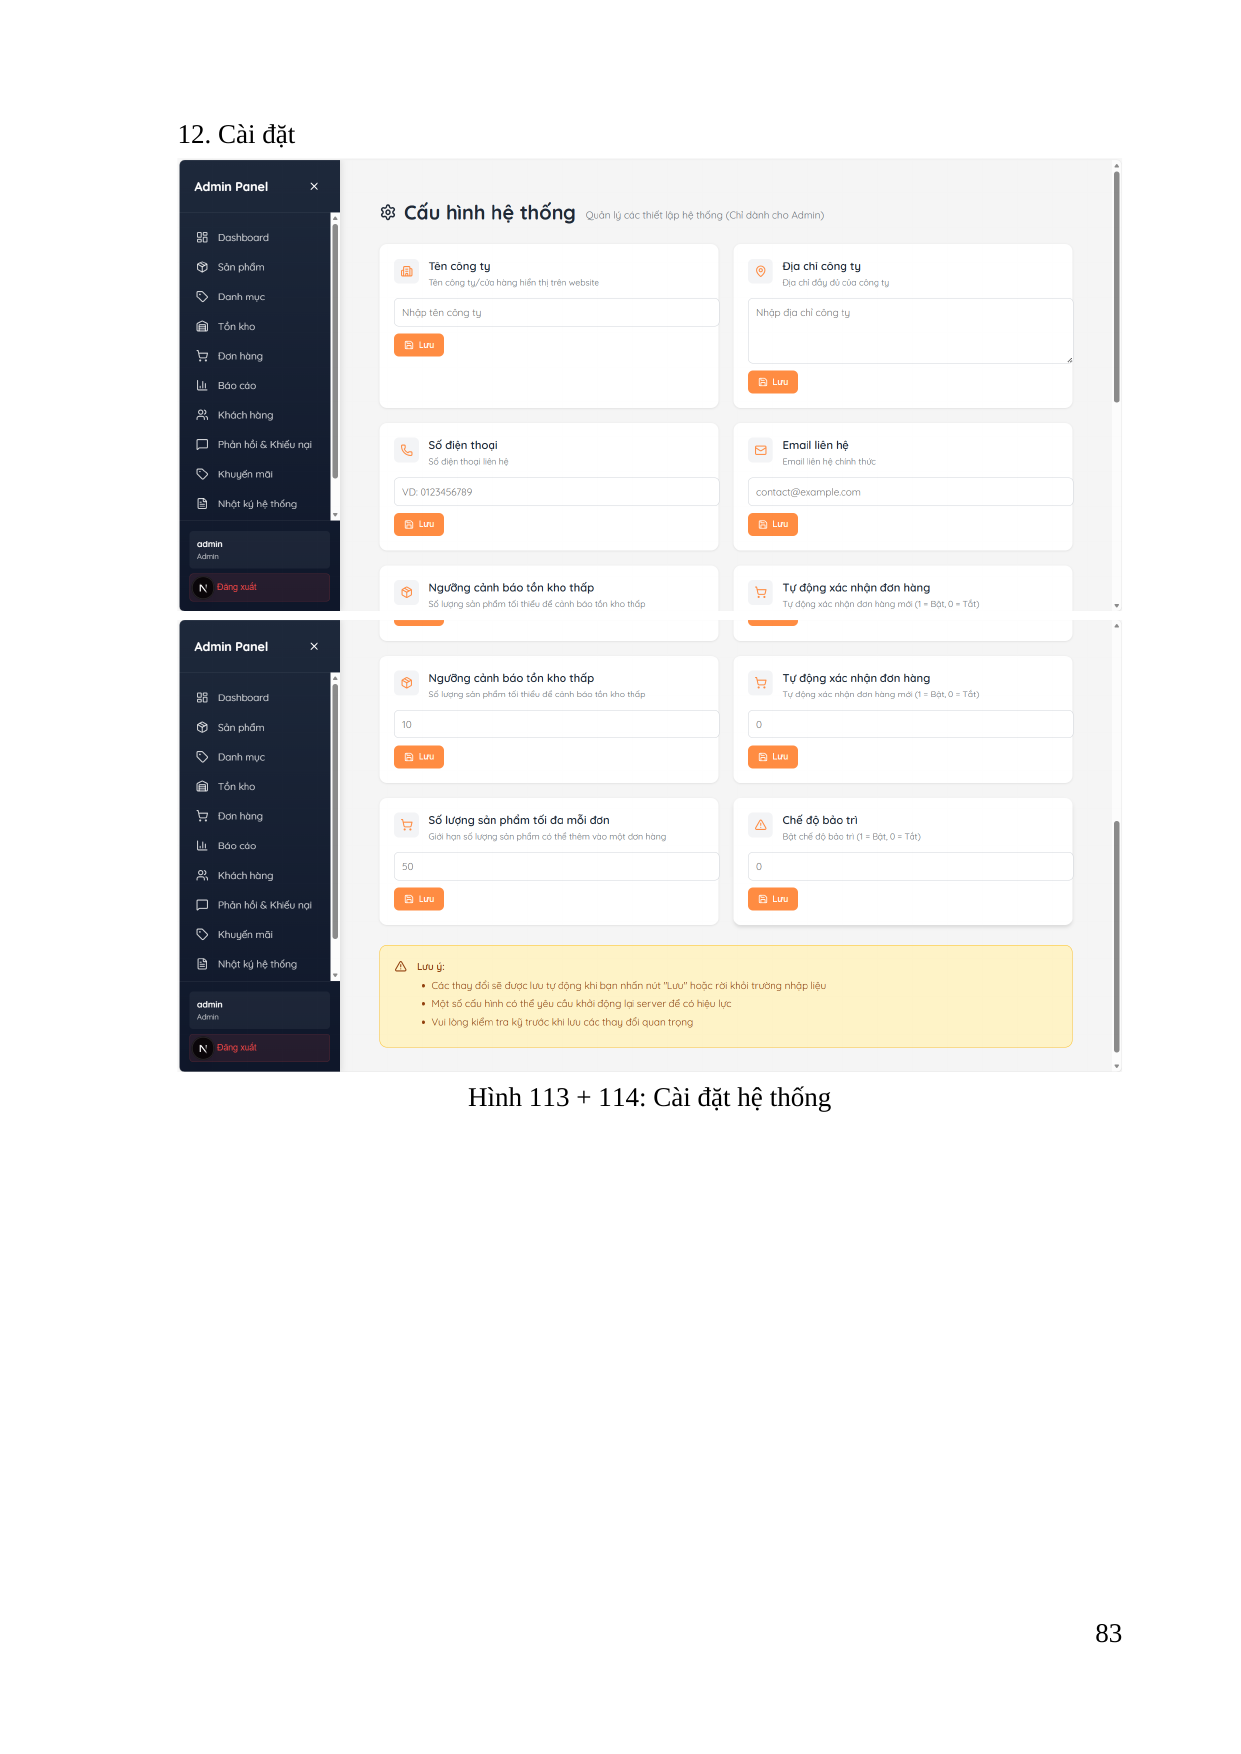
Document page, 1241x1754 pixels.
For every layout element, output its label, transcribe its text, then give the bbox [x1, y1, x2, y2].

picture [177, 158, 1123, 611]
picture [177, 620, 1123, 1072]
text 12. Cài đặt [177, 118, 1122, 149]
text Hình 113 + 114: Cài đặt hệ thống [177, 1081, 1122, 1112]
